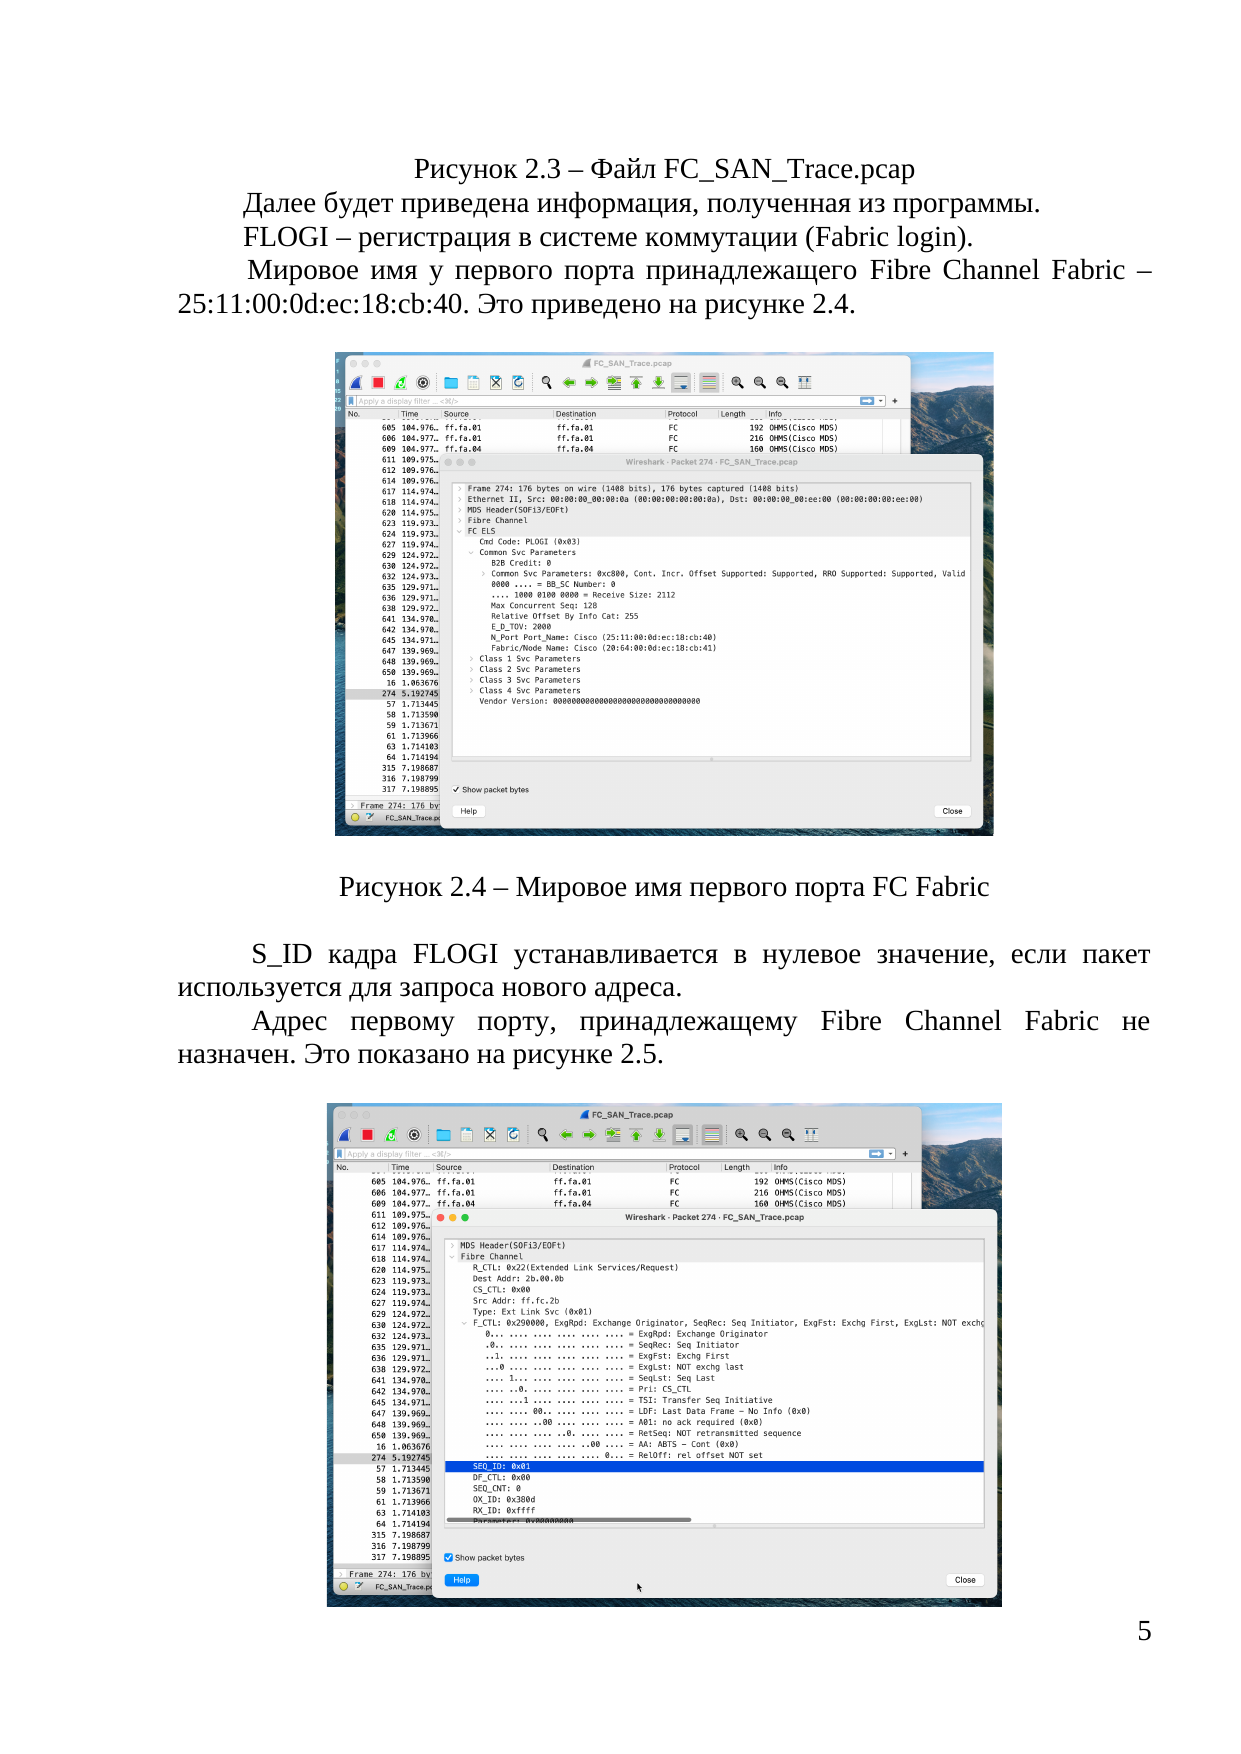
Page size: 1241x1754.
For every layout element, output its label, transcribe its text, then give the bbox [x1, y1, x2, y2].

text Рисунок 2.3 – Файл FC_SAN_Trace.pcap [177, 152, 1152, 185]
text Мировое имя у первого порта принадлежащего Fibre Channel Fabric – 25:11:00:0d:ec:18:cb:40. Это приведено на рисунке 2.4. [177, 252, 1152, 319]
picture [335, 352, 994, 836]
text Рисунок 2.4 – Мировое имя первого порта FC Fabric [177, 869, 1152, 902]
picture [326, 1103, 1002, 1607]
text FLOGI – регистрация в системе коммутации (Fabric login). [177, 219, 1152, 252]
text S_ID кадра FLOGI устанавливается в нулевое значение, если пакет используется для запроса нового адреса. [177, 936, 1152, 1003]
text Далее будет приведена информация, полученная из программы. [177, 185, 1152, 219]
text Адрес первому порту, принадлежащему Fibre Channel Fabric не назначен. Это показано на рисунке 2.5. [177, 1003, 1152, 1070]
